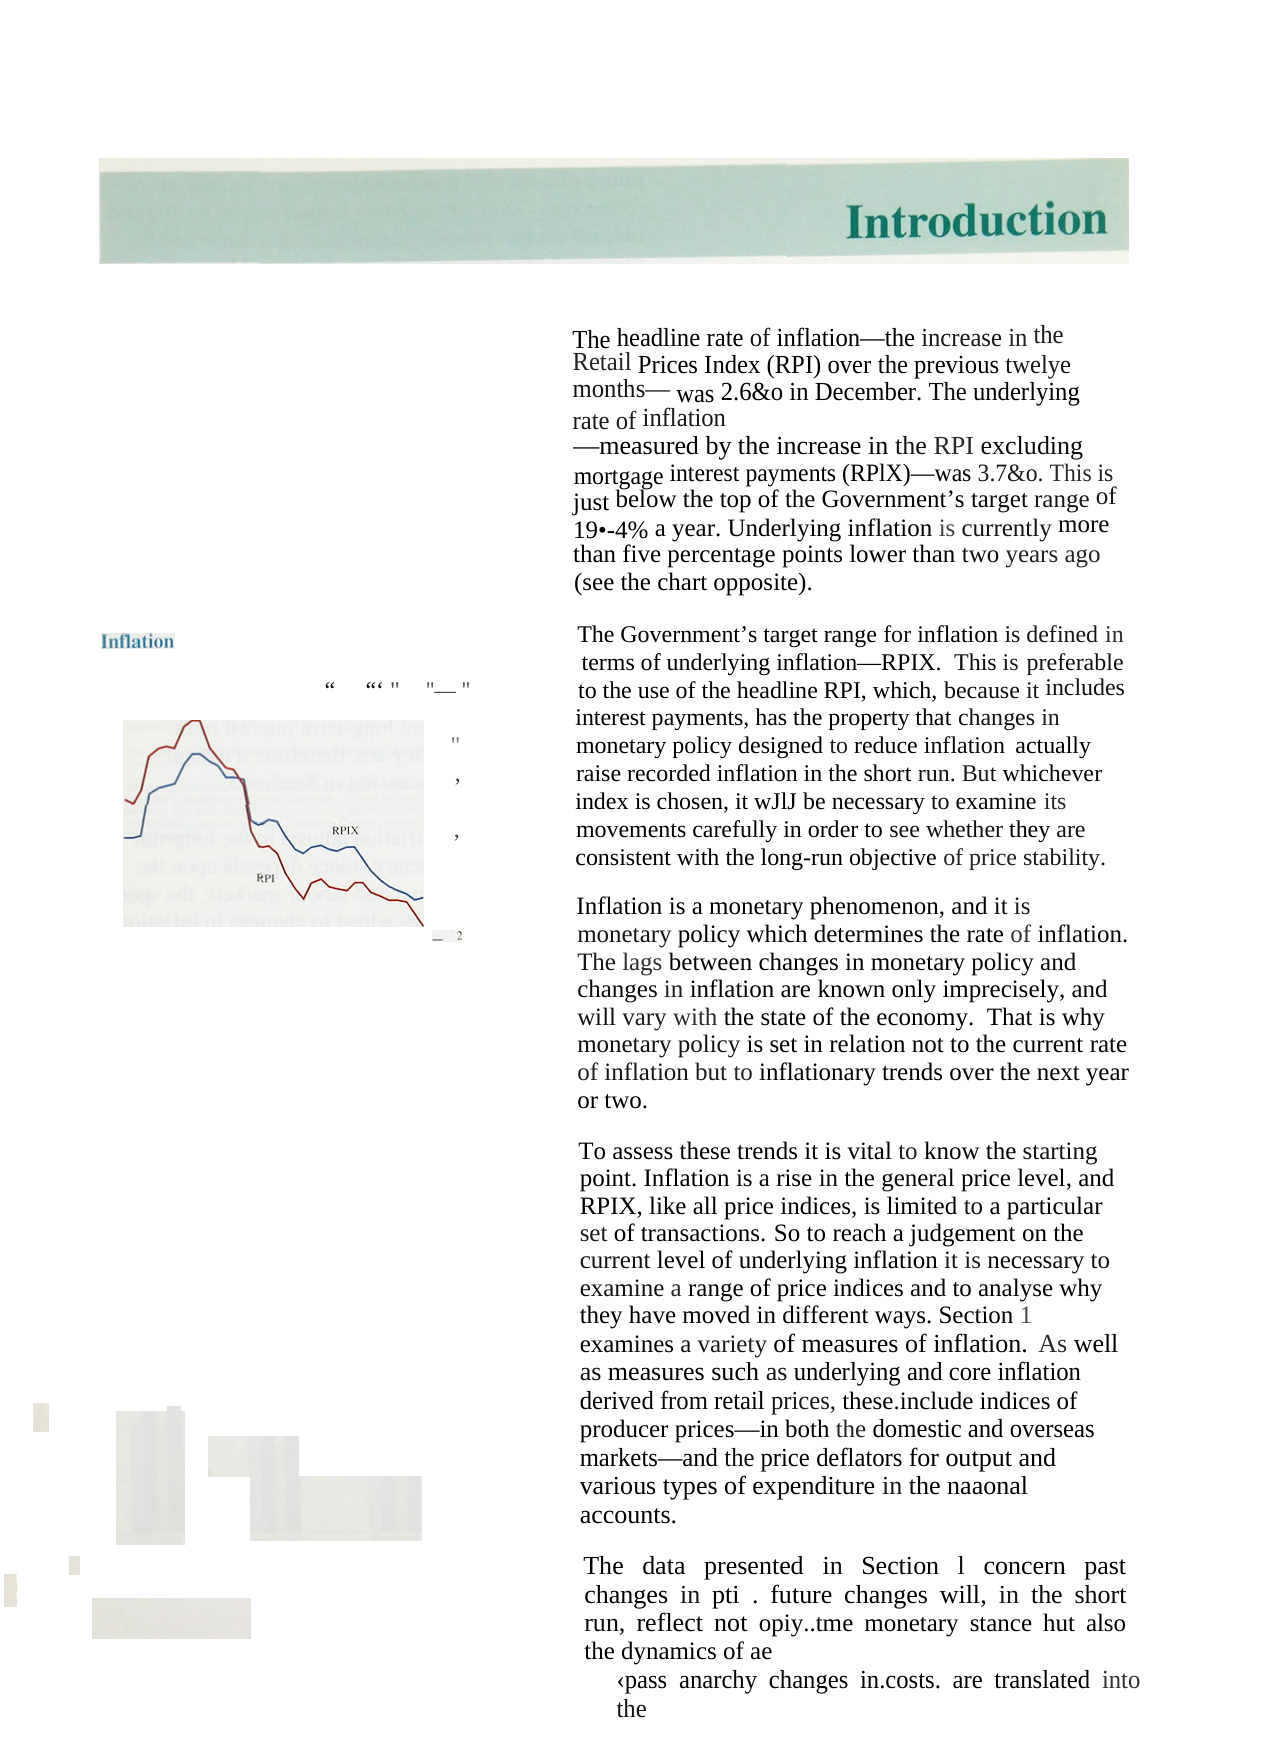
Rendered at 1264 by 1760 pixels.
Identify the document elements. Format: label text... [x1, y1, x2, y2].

text , movements carefully in order to see whether they are consistent with the long-run objective of price stability. [454, 815, 1109, 870]
subtitle The headline rate of inflation—the increase in the Retail Prices Index (RPI) over the previous twelye months— was 2.6&o in December. The underlying rate of inflation [572, 324, 1118, 435]
subtitle Inflation is a monetary phenomenon, and it is monetary policy which determines the rate of inflation. The lags between changes in monetary policy and changes in inflation are known only imprecisely, and will vary with the state of the economy. That is why monetary policy is set in relation not to the current rate of inflation but to inflationary trends over the next year or two. [576, 893, 1129, 1113]
picture [101, 633, 175, 649]
text —measured by the increase in the RPI excluding [573, 435, 1141, 459]
picture [208, 1436, 422, 1541]
picture [98, 158, 1129, 264]
picture [123, 720, 424, 927]
text interest payments, has the property that changes in [575, 704, 1141, 731]
text , raise recorded inflation in the short run. But whichever index is chosen, it wJlJ be necessary to examine its [454, 759, 1112, 814]
subtitle mortgage interest payments (RPlX)—was 3.7&o. This is just below the top of the Government’s target range of 19•-4% a year. Underlying inflation is currently more than five percentage points lower than two years ago [573, 462, 1119, 567]
text " monetary policy designed to reduce inflation actually [450, 732, 1141, 759]
text The data presented in Section l concern past changes in pti . future changes will, in the short run, reflect not opiy..tme monetary stance hut also the dynamics of ae [583, 1552, 1126, 1665]
picture [68, 1556, 80, 1575]
text (see the chart opposite). [574, 567, 1141, 596]
picture [92, 1598, 251, 1639]
picture [4, 1574, 18, 1607]
picture [33, 1403, 49, 1432]
picture [432, 930, 462, 942]
text To assess these trends it is vital to know the starting point. Inflation is a rise in the general price level, and RPIX, like all price indices, is limited to a particular set of transactions. So to reach a judgement on the current level of underlying inflation it is necessary to examine a range of price indices and to analyse why they have moved in different ways. Section 1 examines a variety of measures of inflation. As well as measures such as underlying and core inflation derived from retail prices, these.include indices of producer prices—in both the domestic and overseas markets—and the price deflators for output and various types of expenditure in the naaonal accounts. [578, 1137, 1129, 1529]
text “ “‘ " "— " to the use of the headline RPI, which, because it includes [0, 676, 1125, 704]
text The Government’s target range for inflation is defined in terms of underlying inflation—RPIX. This is preferable [574, 620, 1123, 676]
picture [116, 1406, 185, 1545]
subtitle ‹pass anarchy changes in.costs. are translated into the [616, 1665, 1141, 1724]
